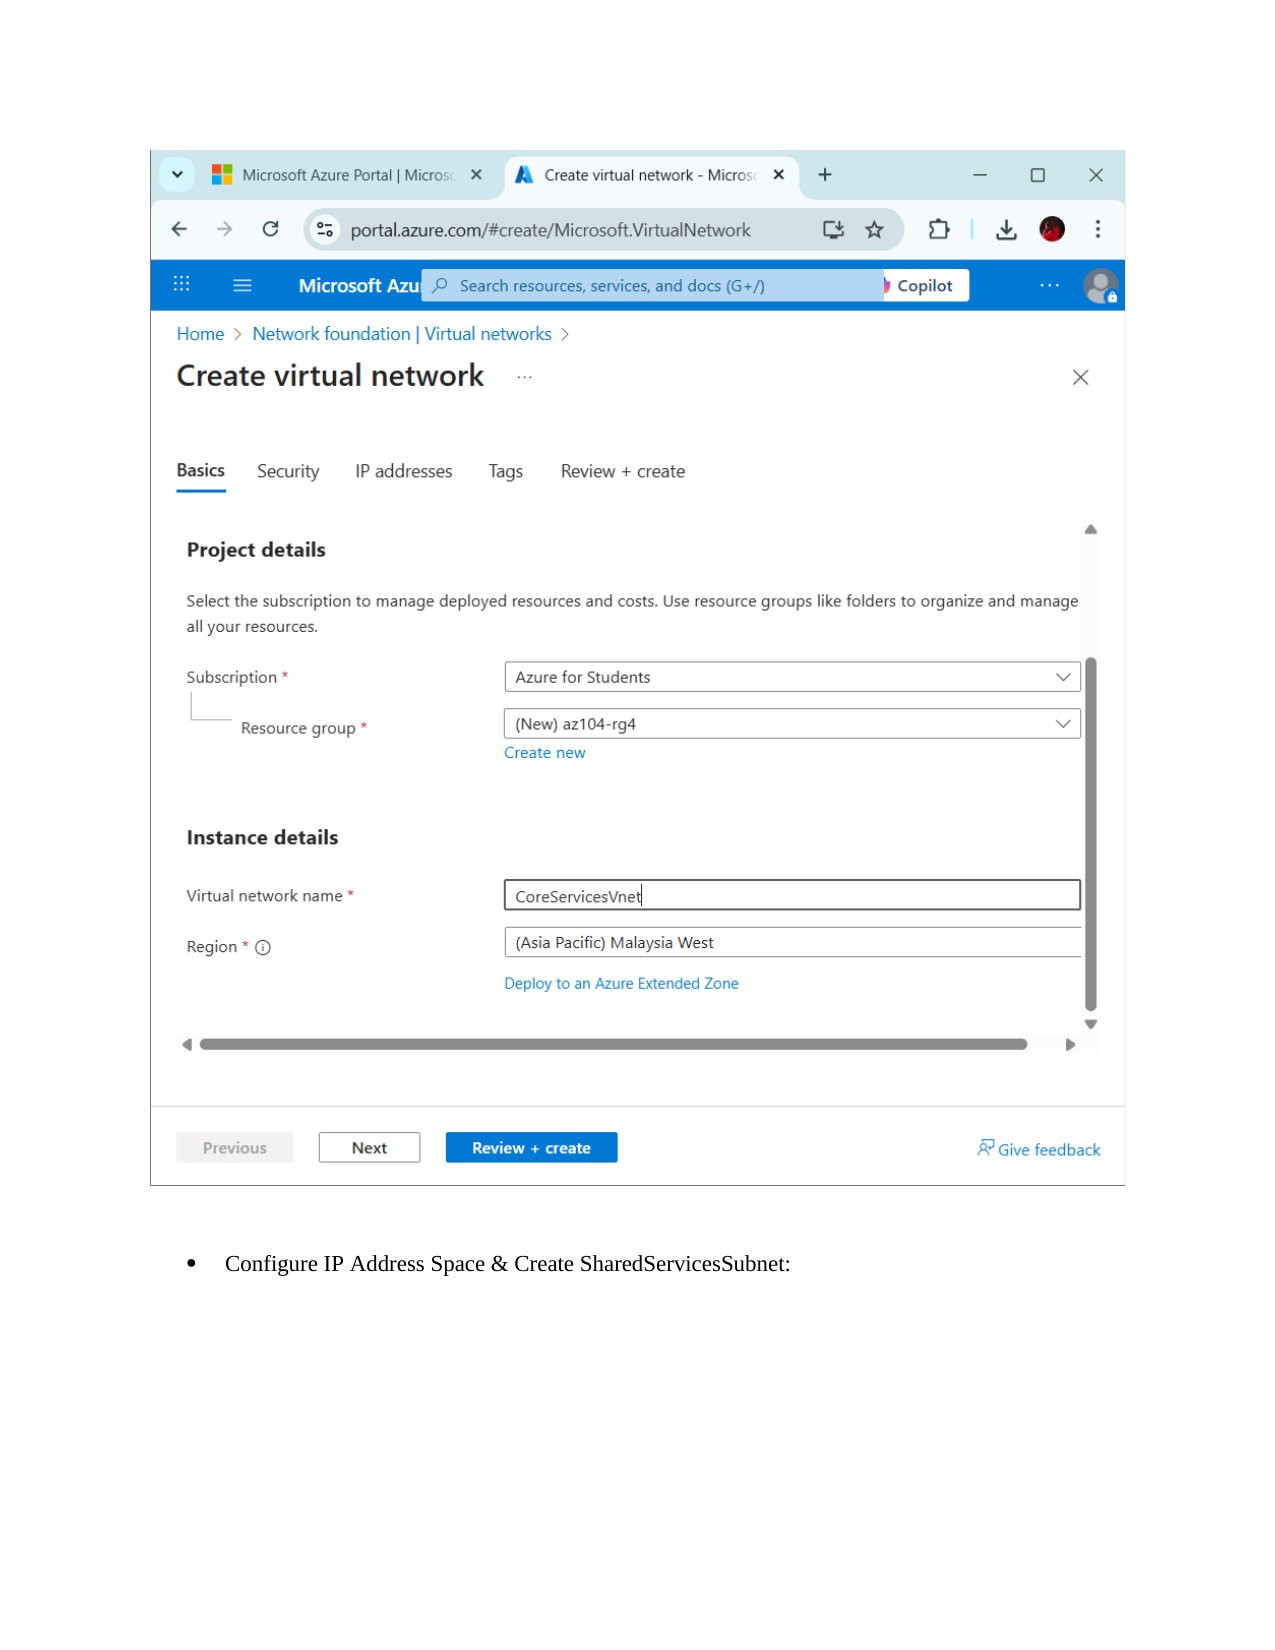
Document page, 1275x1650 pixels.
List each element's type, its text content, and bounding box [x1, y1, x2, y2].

list Configure IP Address Space & Create SharedServicesSubnet: [187, 1250, 1125, 1276]
picture [150, 150, 1125, 1186]
